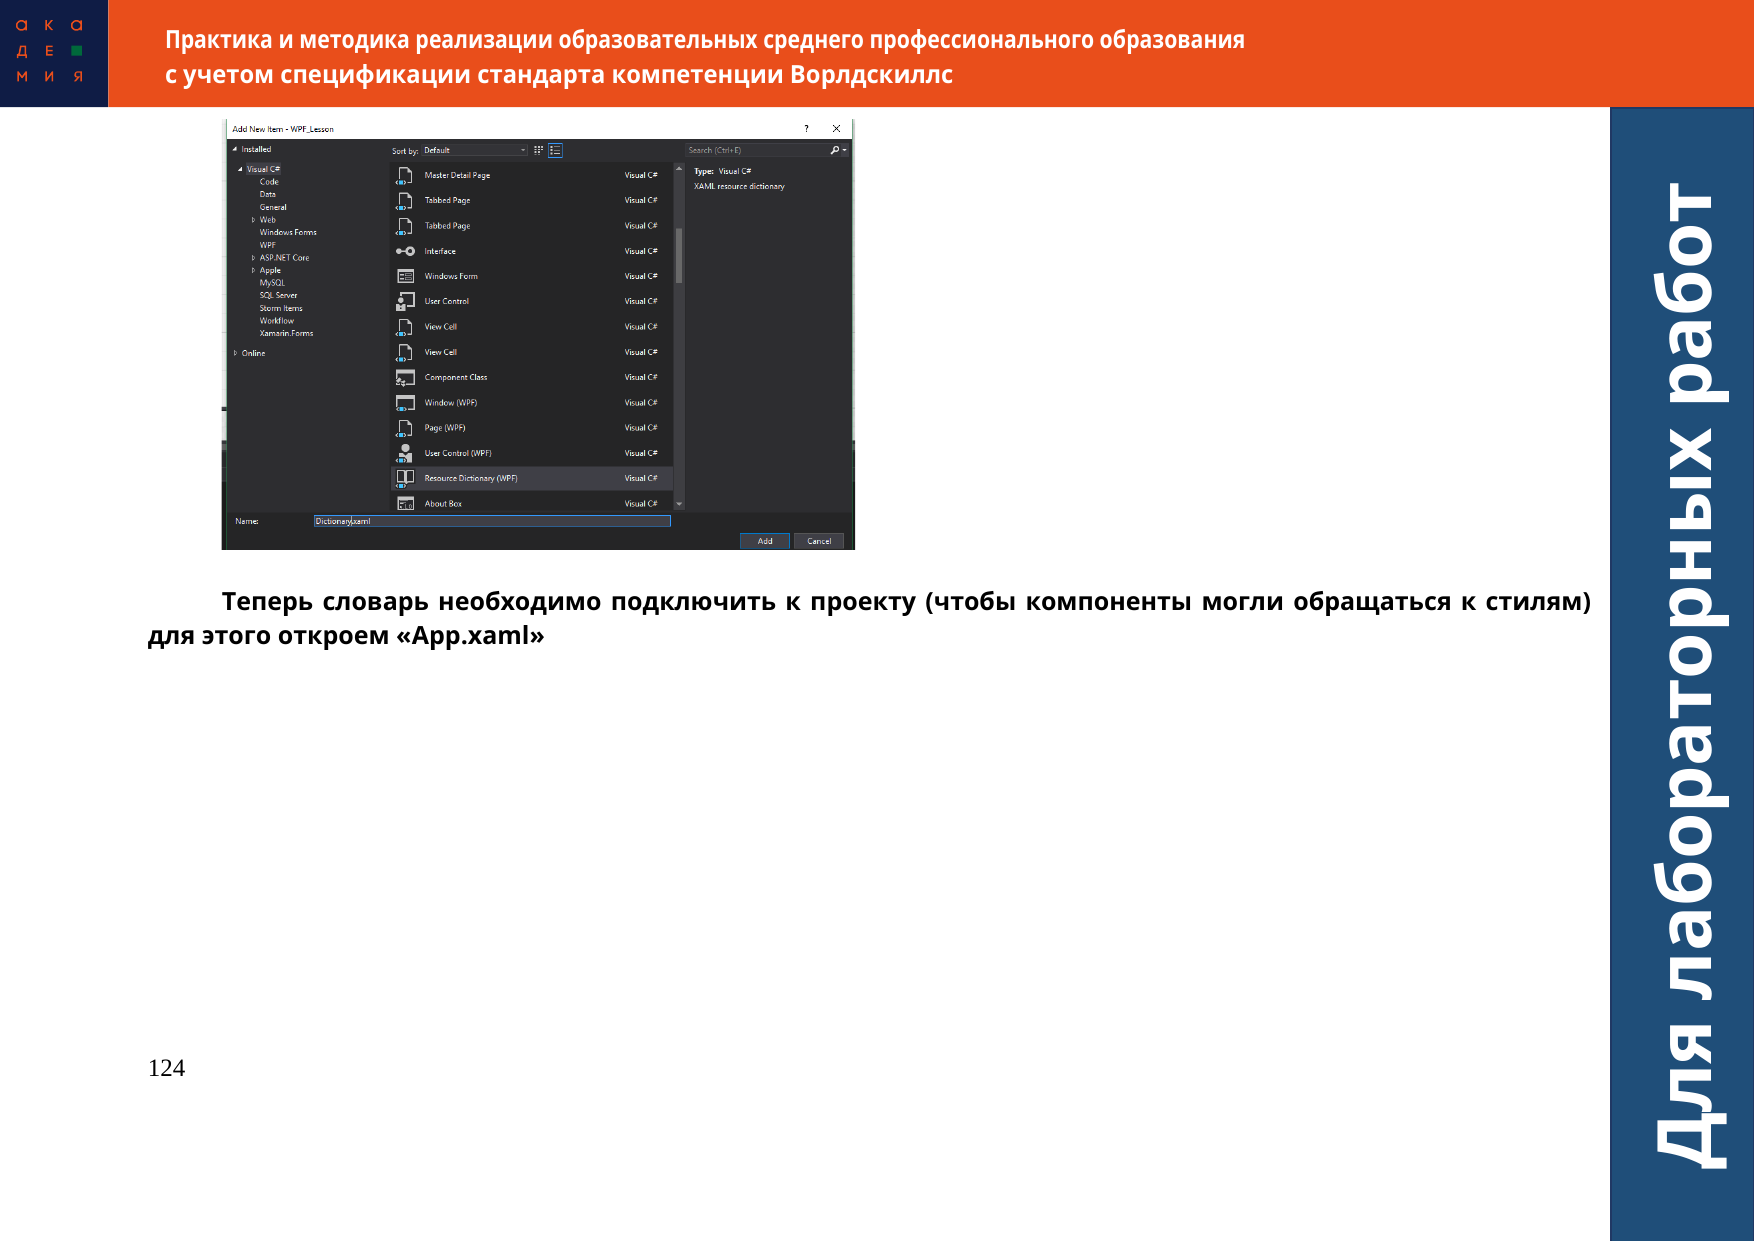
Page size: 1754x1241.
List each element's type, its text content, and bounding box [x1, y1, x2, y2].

text Теперь словарь необходимо подключить к проекту (чтобы компоненты могли обращаться к стилям) для этого откроем «App.xaml» [148, 583, 1610, 651]
picture [221, 119, 855, 550]
